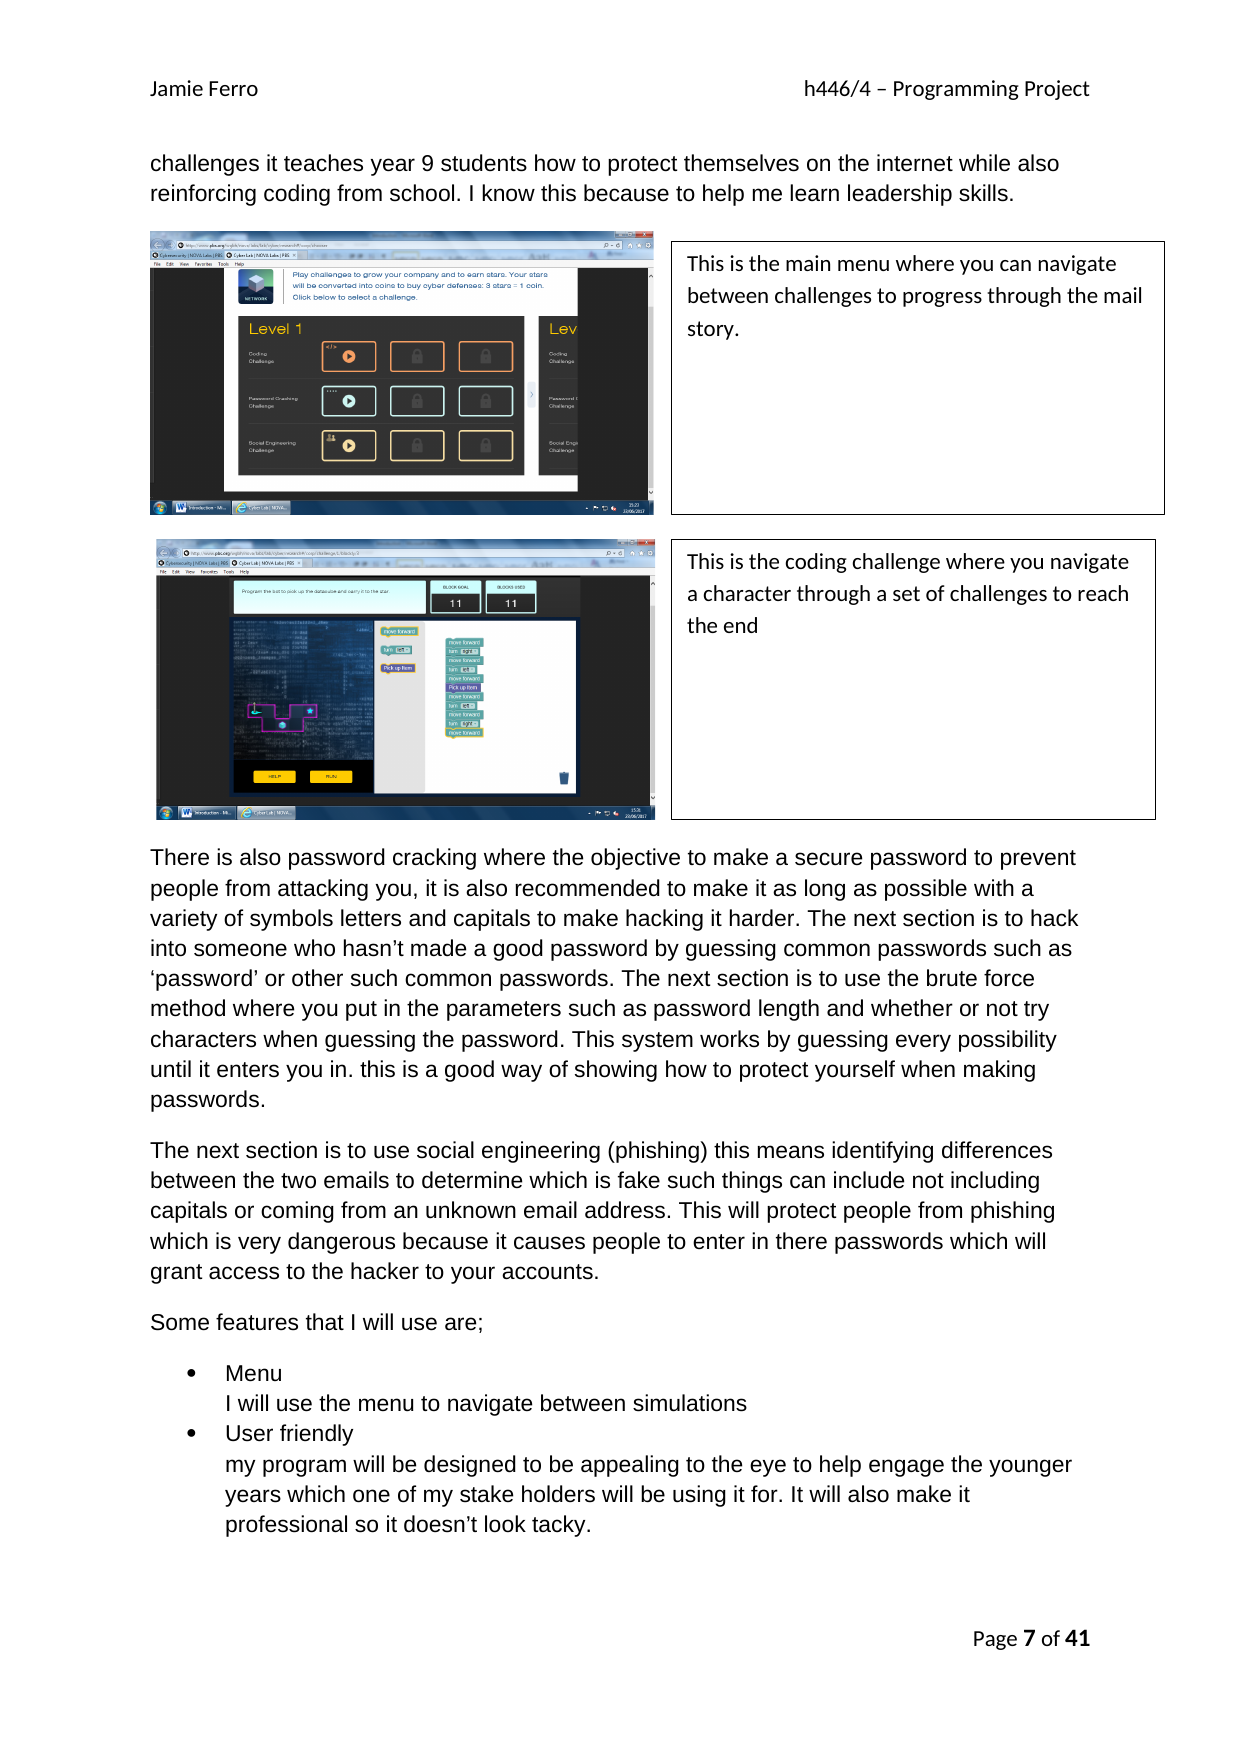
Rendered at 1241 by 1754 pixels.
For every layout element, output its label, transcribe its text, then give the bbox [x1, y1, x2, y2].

text There is also password cracking where the objective to make a secure password to prevent people from attacking you, it is also recommended to make it as long as possible with a variety of symbols letters and capitals to make hacking it harder. The next section is to hack into someone who hasn’t made a good password by guessing common passwords such as ‘password’ or other such common passwords. The next section is to use the brute force method where you put in the parameters such as password length and whether or not try characters when guessing the password. This system works by guessing every possibility until it enters you in. this is a good way of showing how to protect yourself when making passwords. [150, 844, 1090, 1112]
picture [156, 539, 656, 820]
list Menu I will use the menu to navigate between simulations [187, 1360, 1090, 1417]
list User friendly my program will be designed to be appealing to the eye to help engage the younger years which one of my stake holders will be using it for. It will also make it professional so it doesn’t look tacky. [187, 1420, 1090, 1537]
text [150, 150, 1090, 207]
text The next section is to use social engineering (phishing) this means identifying differences between the two emails to determine which is fake such things can include not including capitals or coming from an unknown email address. This will protect people from phishing which is very dangerous because it causes people to enter in there passwords which will grant access to the hacker to your accounts. [150, 1137, 1090, 1284]
picture [150, 231, 654, 515]
text Some features that I will use are; [150, 1309, 1090, 1335]
